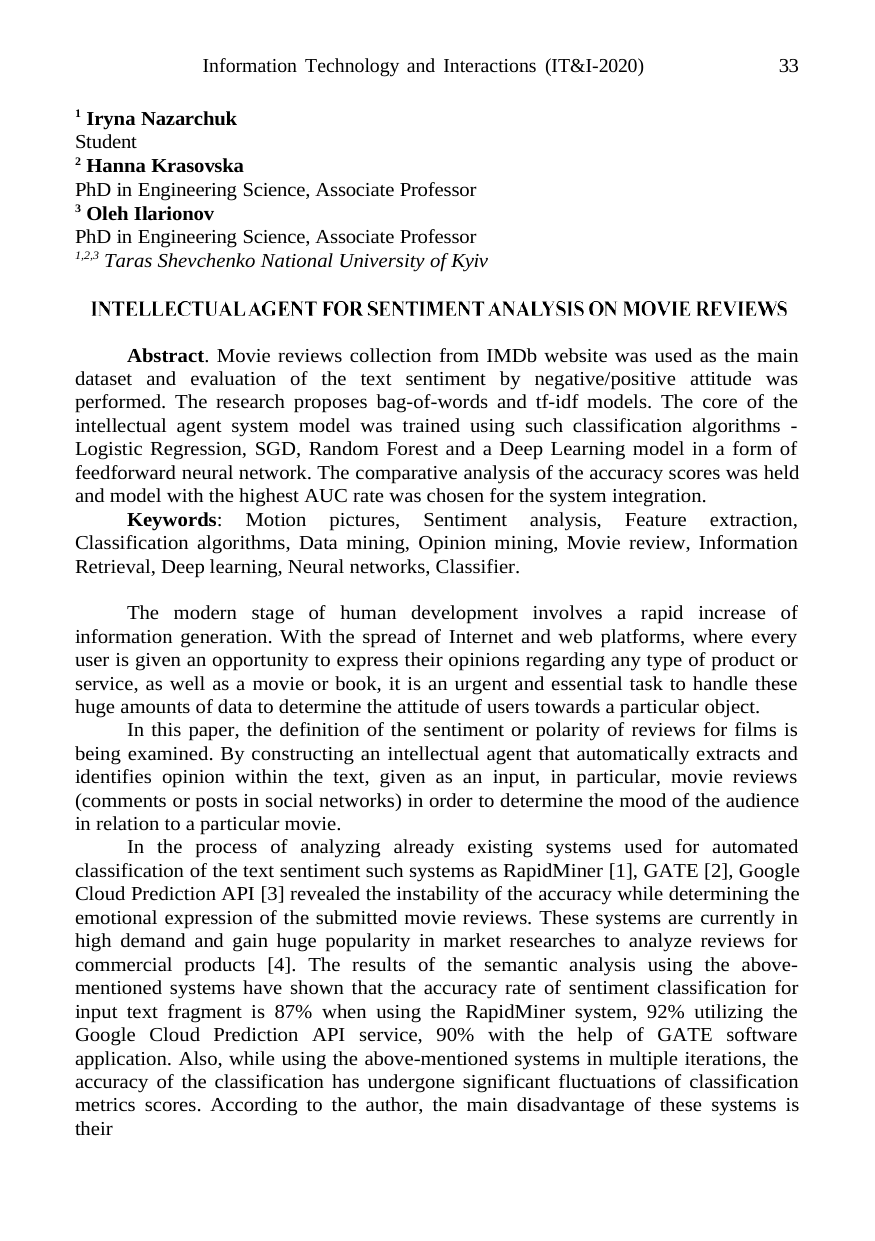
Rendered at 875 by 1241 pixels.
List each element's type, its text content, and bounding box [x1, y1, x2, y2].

text Abstract. Movie reviews collection from IMDb website was used as the main dataset and evaluation of the text sentiment by negative/positive attitude was performed. The research proposes bag-of-words and tf-idf models. The core of the intellectual agent system model was trained using such classification algorithms - Logistic Regression, SGD, Random Forest and a Deep Learning model in a form of feedforward neural network. The comparative analysis of the accuracy scores was held and model with the highest AUC rate was chosen for the system integration. [75, 344, 799, 507]
subtitle 3 Oleh Ilarionov [75, 202, 816, 225]
subtitle 2 Hanna Krasovska [75, 154, 816, 177]
text In the process of analyzing already existing systems used for automated classification of the text sentiment such systems as RapidMiner [1], GATE [2], Google Cloud Prediction API [3] revealed the instability of the accuracy while determining the emotional expression of the submitted movie reviews. These systems are currently in high demand and gain huge popularity in market researches to analyze reviews for commercial products [4]. The results of the semantic analysis using the above- mentioned systems have shown that the accuracy rate of sentiment classification for input text fragment is 87% when using the RapidMiner system, 92% utilizing the Google Cloud Prediction API service, 90% with the help of GATE software application. Also, while using the above-mentioned systems in multiple iterations, the accuracy of the classification has undergone significant fluctuations of classification metrics scores. According to the author, the main disadvantage of these systems is their [75, 836, 799, 1139]
subtitle 1 Iryna Nazarchuk [75, 107, 816, 130]
text The modern stage of human development involves a rapid increase of information generation. With the spread of Internet and web platforms, where every user is given an opportunity to express their opinions regarding any type of product or service, as well as a movie or book, it is an urgent and essential task to handle these huge amounts of data to determine the attitude of users towards a particular object. [75, 601, 799, 718]
text 1,2,3 Taras Shevchenko National University of Kyiv [75, 249, 816, 272]
text PhD in Engineering Science, Associate Professor [75, 225, 816, 248]
text Keywords: Motion pictures, Sentiment analysis, Feature extraction, Classification algorithms, Data mining, Opinion mining, Movie review, Information Retrieval, Deep learning, Neural networks, Classifier. [75, 508, 799, 577]
text In this paper, the definition of the sentiment or polarity of reviews for films is being examined. By constructing an intellectual agent that automatically extracts and identifies opinion within the text, given as an input, in particular, movie reviews (comments or posts in social networks) in order to determine the mood of the audience in relation to a particular movie. [75, 718, 799, 835]
picture [90, 301, 787, 316]
text PhD in Engineering Science, Associate Professor [75, 178, 816, 200]
text Student [75, 130, 816, 153]
